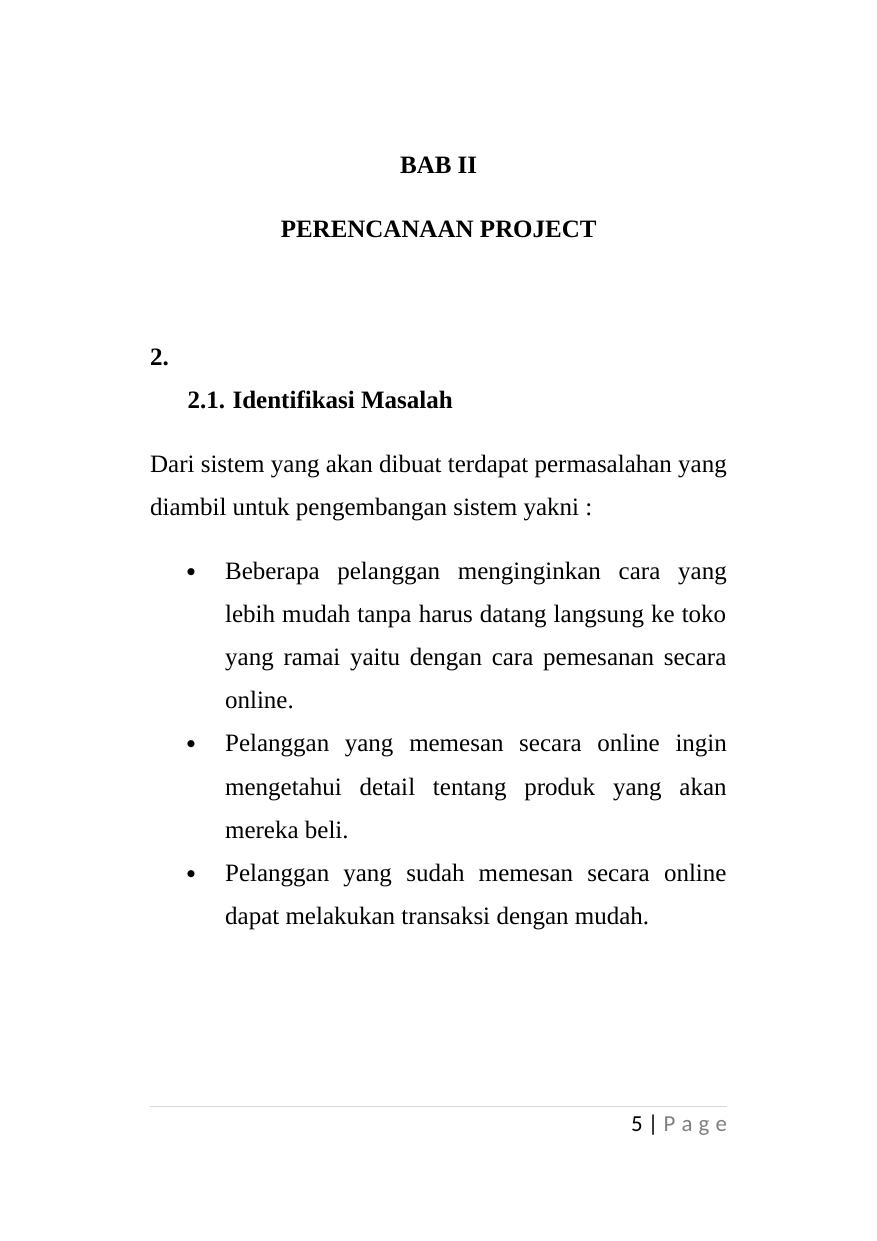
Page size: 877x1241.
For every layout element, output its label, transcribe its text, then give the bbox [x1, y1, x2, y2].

list Identifikasi Masalah [187, 385, 727, 414]
list Beberapa pelanggan menginginkan cara yang lebih mudah tanpa harus datang langsung ke toko yang ramai yaitu dengan cara pemesanan secara online. [187, 556, 727, 714]
text BAB II [150, 150, 727, 179]
text Dari sistem yang akan dibuat terdapat permasalahan yang diambil untuk pengembangan sistem yakni : [150, 449, 727, 521]
list Pelanggan yang memesan secara online ingin mengetahui detail tentang produk yang akan mereka beli. [187, 728, 727, 843]
text PERENCANAAN PROJECT [150, 214, 727, 243]
list Pelanggan yang sudah memesan secara online dapat melakukan transaksi dengan mudah. [187, 858, 727, 930]
